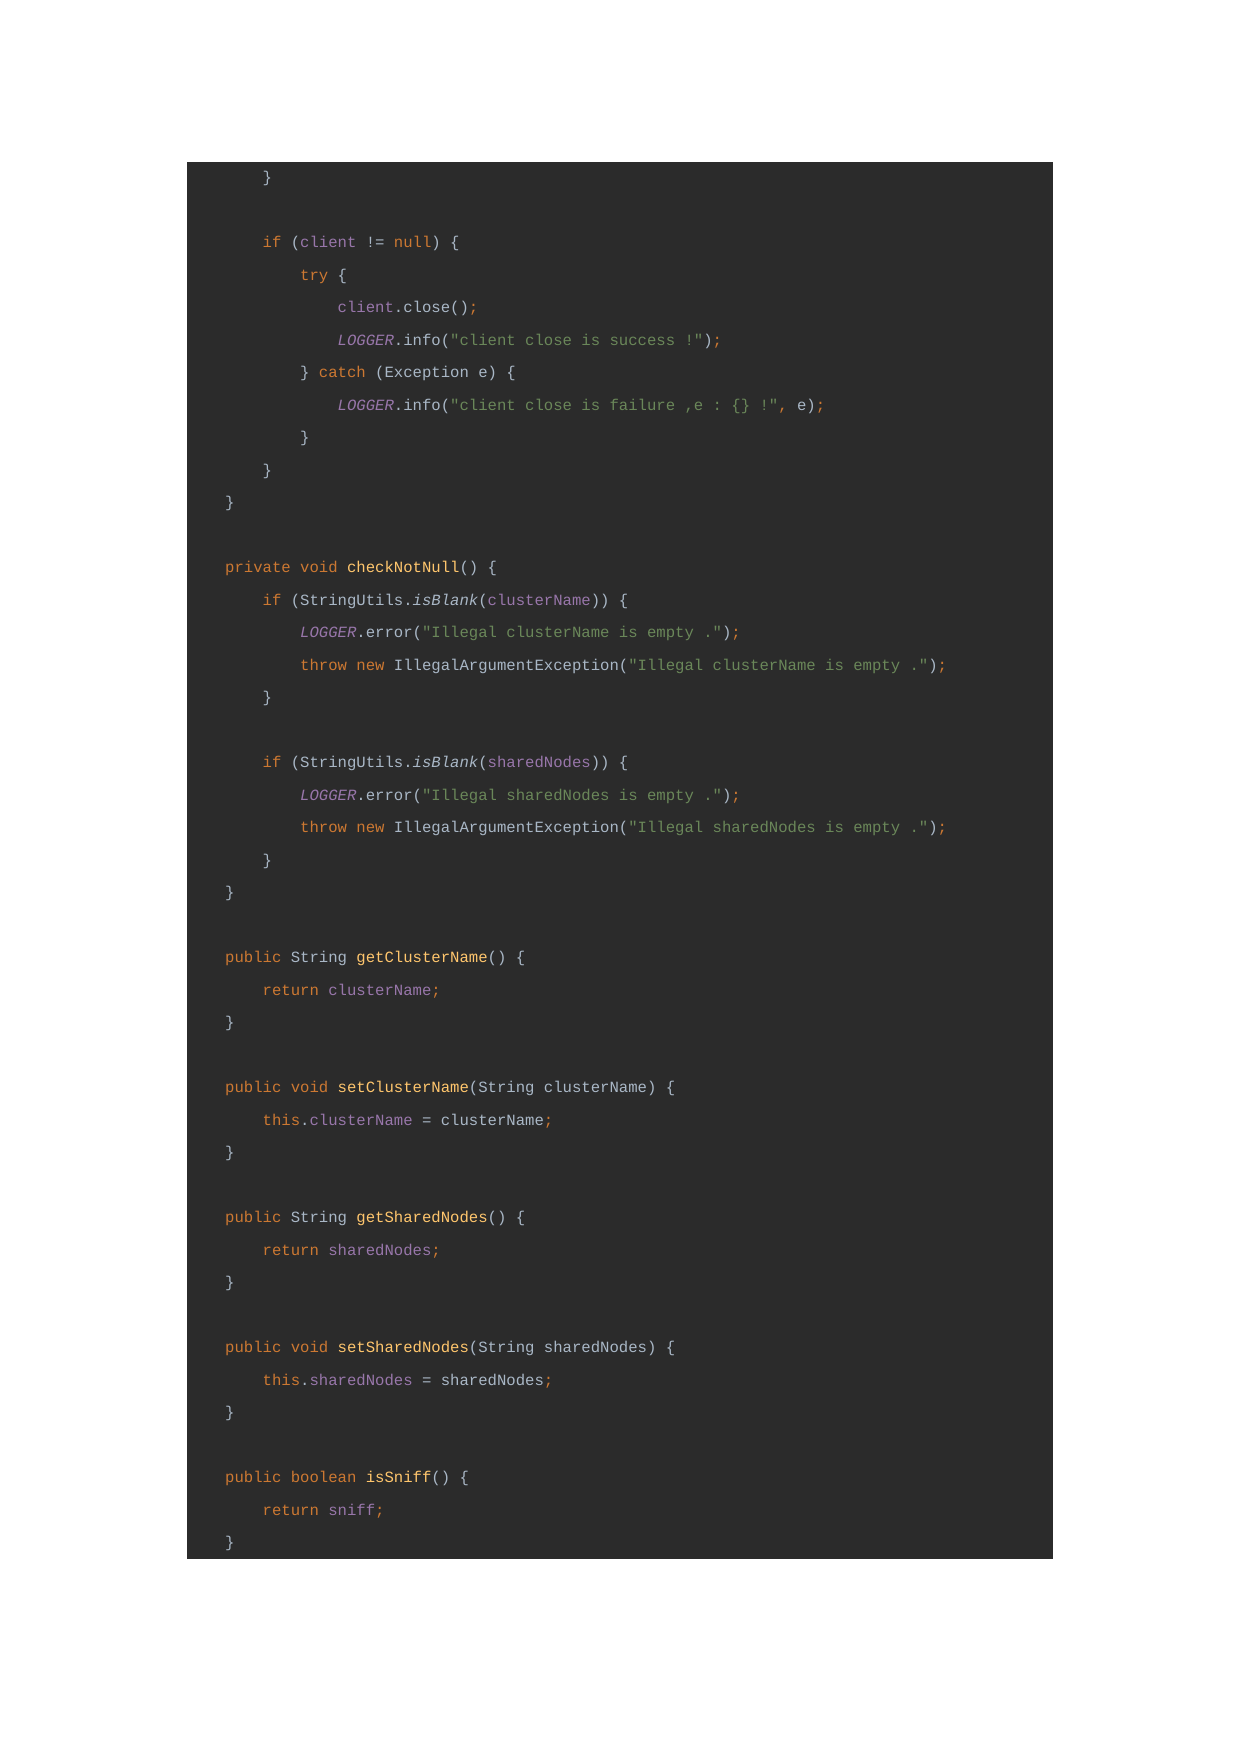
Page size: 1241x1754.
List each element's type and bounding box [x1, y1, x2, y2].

text [187, 162, 1053, 1559]
